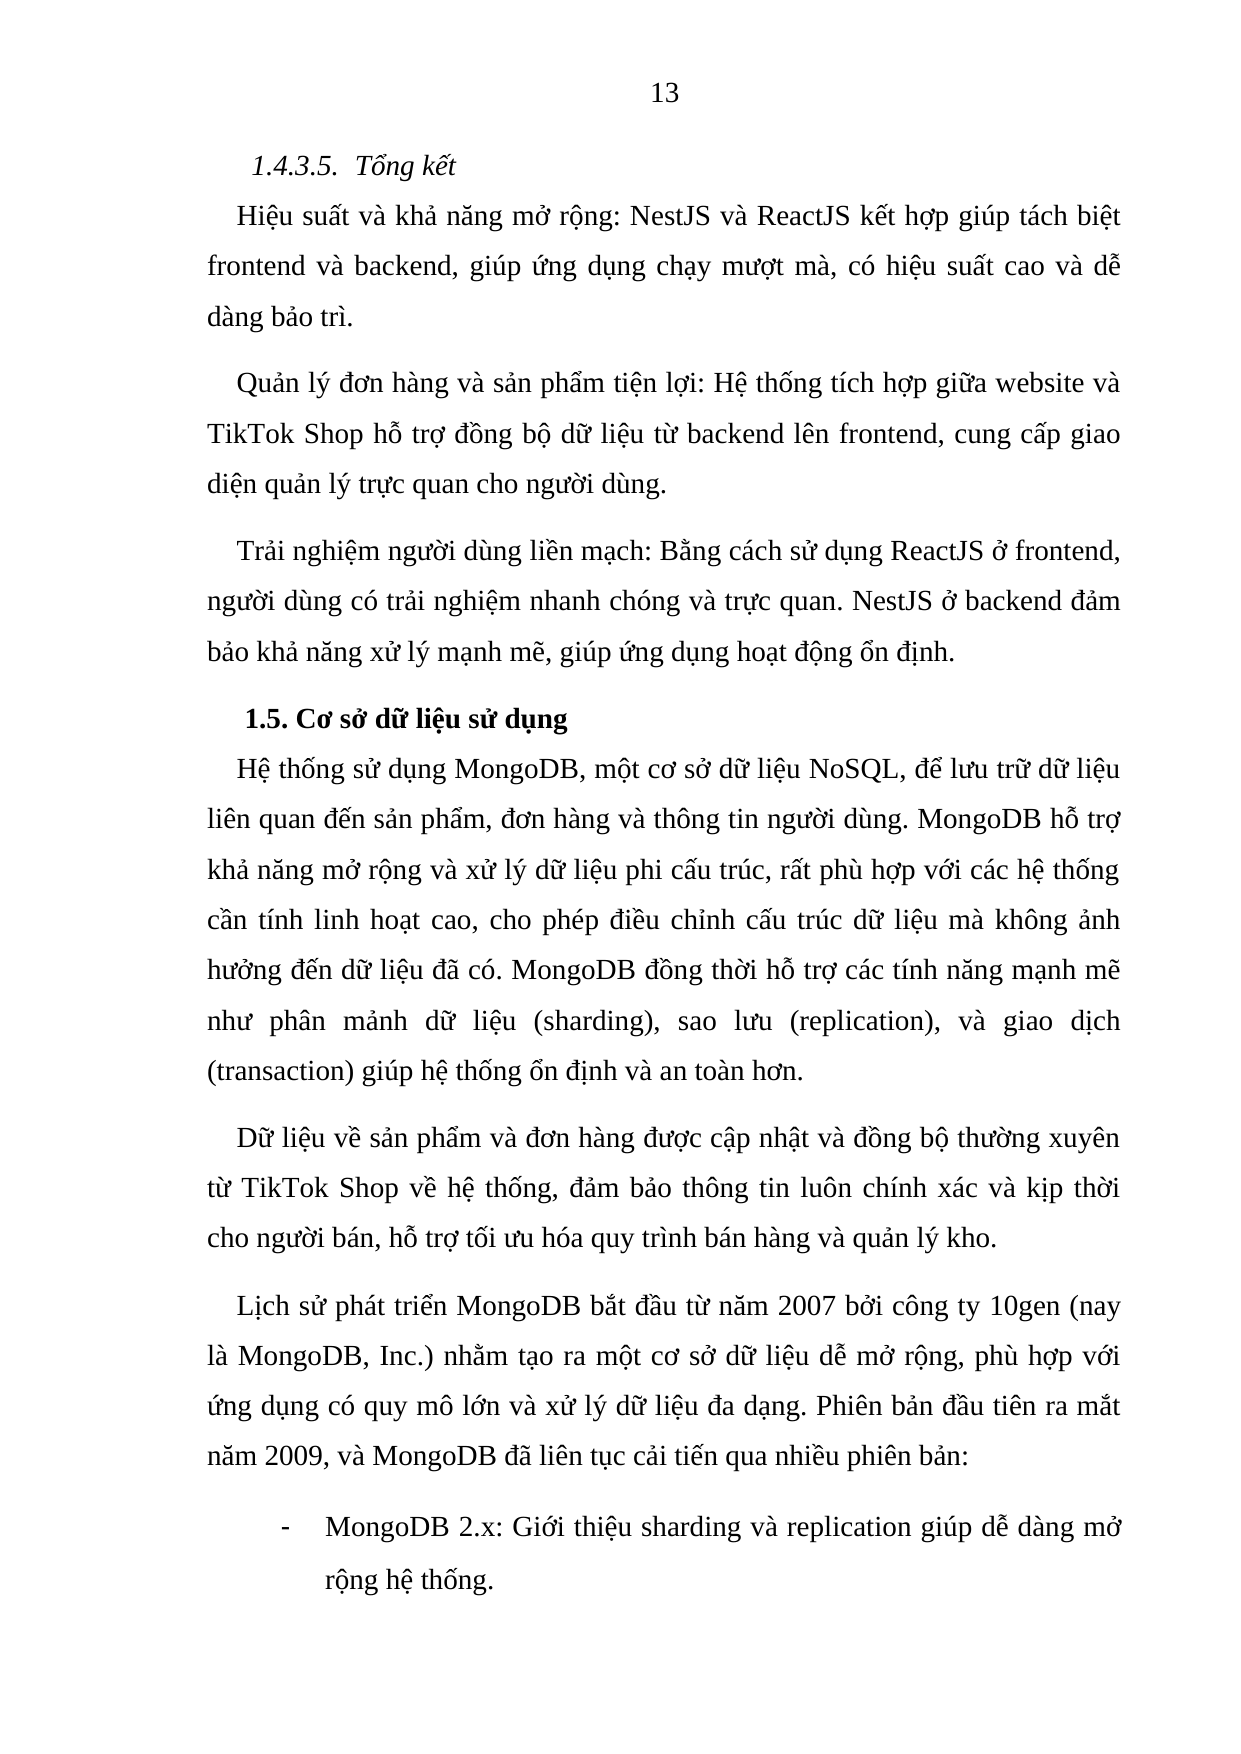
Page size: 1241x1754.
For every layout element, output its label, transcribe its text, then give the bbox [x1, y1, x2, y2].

text Trải nghiệm người dùng liền mạch: Bằng cách sử dụng ReactJS ở frontend, người dùng có trải nghiệm nhanh chóng và trực quan. NestJS ở backend đảm bảo khả năng xử lý mạnh mẽ, giúp ứng dụng hoạt động ổn định. [207, 533, 1122, 667]
text Hệ thống sử dụng MongoDB, một cơ sở dữ liệu NoSQL, để lưu trữ dữ liệu liên quan đến sản phẩm, đơn hàng và thông tin người dùng. MongoDB hỗ trợ khả năng mở rộng và xử lý dữ liệu phi cấu trúc, rất phù hợp với các hệ thống cần tính linh hoạt cao, cho phép điều chỉnh cấu trúc dữ liệu mà không ảnh hưởng đến dữ liệu đã có. MongoDB đồng thời hỗ trợ các tính năng mạnh mẽ như phân mảnh dữ liệu (sharding), sao lưu (replication), và giao dịch (transaction) giúp hệ thống ổn định và an toàn hơn. [207, 751, 1122, 1087]
text Hiệu suất và khả năng mở rộng: NestJS và ReactJS kết hợp giúp tách biệt frontend và backend, giúp ứng dụng chạy mượt mà, có hiệu suất cao và dễ dàng bảo trì. [207, 198, 1122, 332]
subtitle Cơ sở dữ liệu sử dụng [244, 701, 1122, 734]
list MongoDB 2.x: Giới thiệu sharding và replication giúp dễ dàng mở rộng hệ thống. [281, 1506, 1122, 1596]
subtitle Tổng kết [251, 148, 1122, 181]
text Quản lý đơn hàng và sản phẩm tiện lợi: Hệ thống tích hợp giữa website và TikTok Shop hỗ trợ đồng bộ dữ liệu từ backend lên frontend, cung cấp giao diện quản lý trực quan cho người dùng. [207, 366, 1122, 500]
text Lịch sử phát triển MongoDB bắt đầu từ năm 2007 bởi công ty 10gen (nay là MongoDB, Inc.) nhằm tạo ra một cơ sở dữ liệu dễ mở rộng, phù hợp với ứng dụng có quy mô lớn và xử lý dữ liệu đa dạng. Phiên bản đầu tiên ra mắt năm 2009, và MongoDB đã liên tục cải tiến qua nhiều phiên bản: [207, 1288, 1122, 1472]
text Dữ liệu về sản phẩm và đơn hàng được cập nhật và đồng bộ thường xuyên từ TikTok Shop về hệ thống, đảm bảo thông tin luôn chính xác và kịp thời cho người bán, hỗ trợ tối ưu hóa quy trình bán hàng và quản lý kho. [207, 1120, 1122, 1254]
